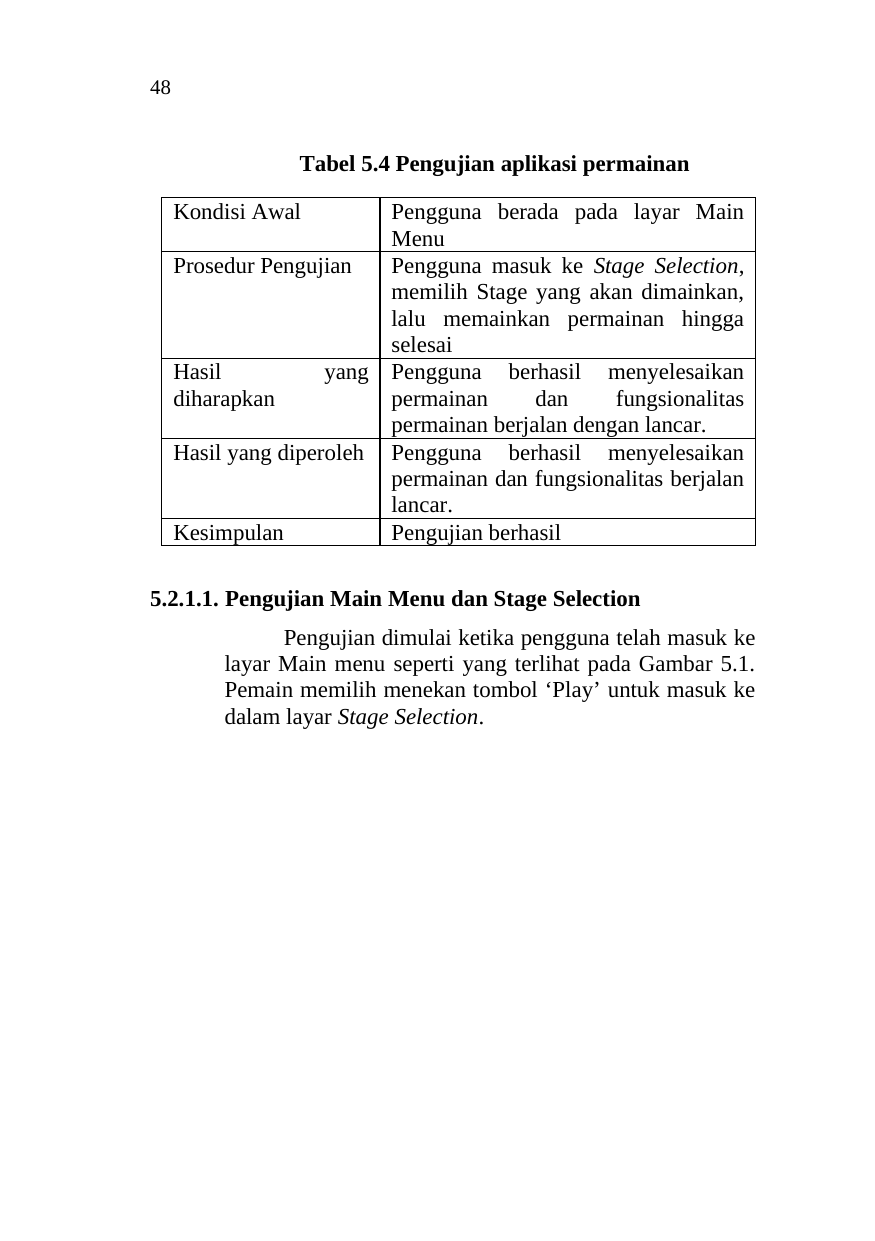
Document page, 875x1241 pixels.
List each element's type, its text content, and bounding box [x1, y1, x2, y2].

table_cell Pengguna berhasil menyelesaikan permainan dan fungsionalitas berjalan lancar. [381, 439, 755, 518]
subtitle Pengujian Main Menu dan Stage Selection [150, 585, 756, 611]
table_cell Kesimpulan [162, 519, 379, 545]
table_cell Pengujian berhasil [381, 519, 755, 545]
table_header Kondisi Awal [162, 198, 379, 251]
table_header Pengguna berada pada layar Main Menu [381, 198, 755, 251]
table_cell Hasil yang diperoleh [162, 439, 379, 518]
table_cell Prosedur Pengujian [162, 252, 379, 357]
table_cell Pengguna masuk ke Stage Selection, memilih Stage yang akan dimainkan, lalu memainkan permainan hingga selesai [381, 252, 755, 357]
table_cell Hasil yang diharapkan [162, 359, 379, 437]
text Pengujian dimulai ketika pengguna telah masuk ke layar Main menu seperti yang terlihat pada Gambar 5.1. Pemain memilih menekan tombol ‘Play’ untuk masuk ke dalam layar Stage Selection. [224, 624, 756, 729]
table_cell Pengguna berhasil menyelesaikan permainan dan fungsionalitas permainan berjalan dengan lancar. [381, 359, 755, 437]
